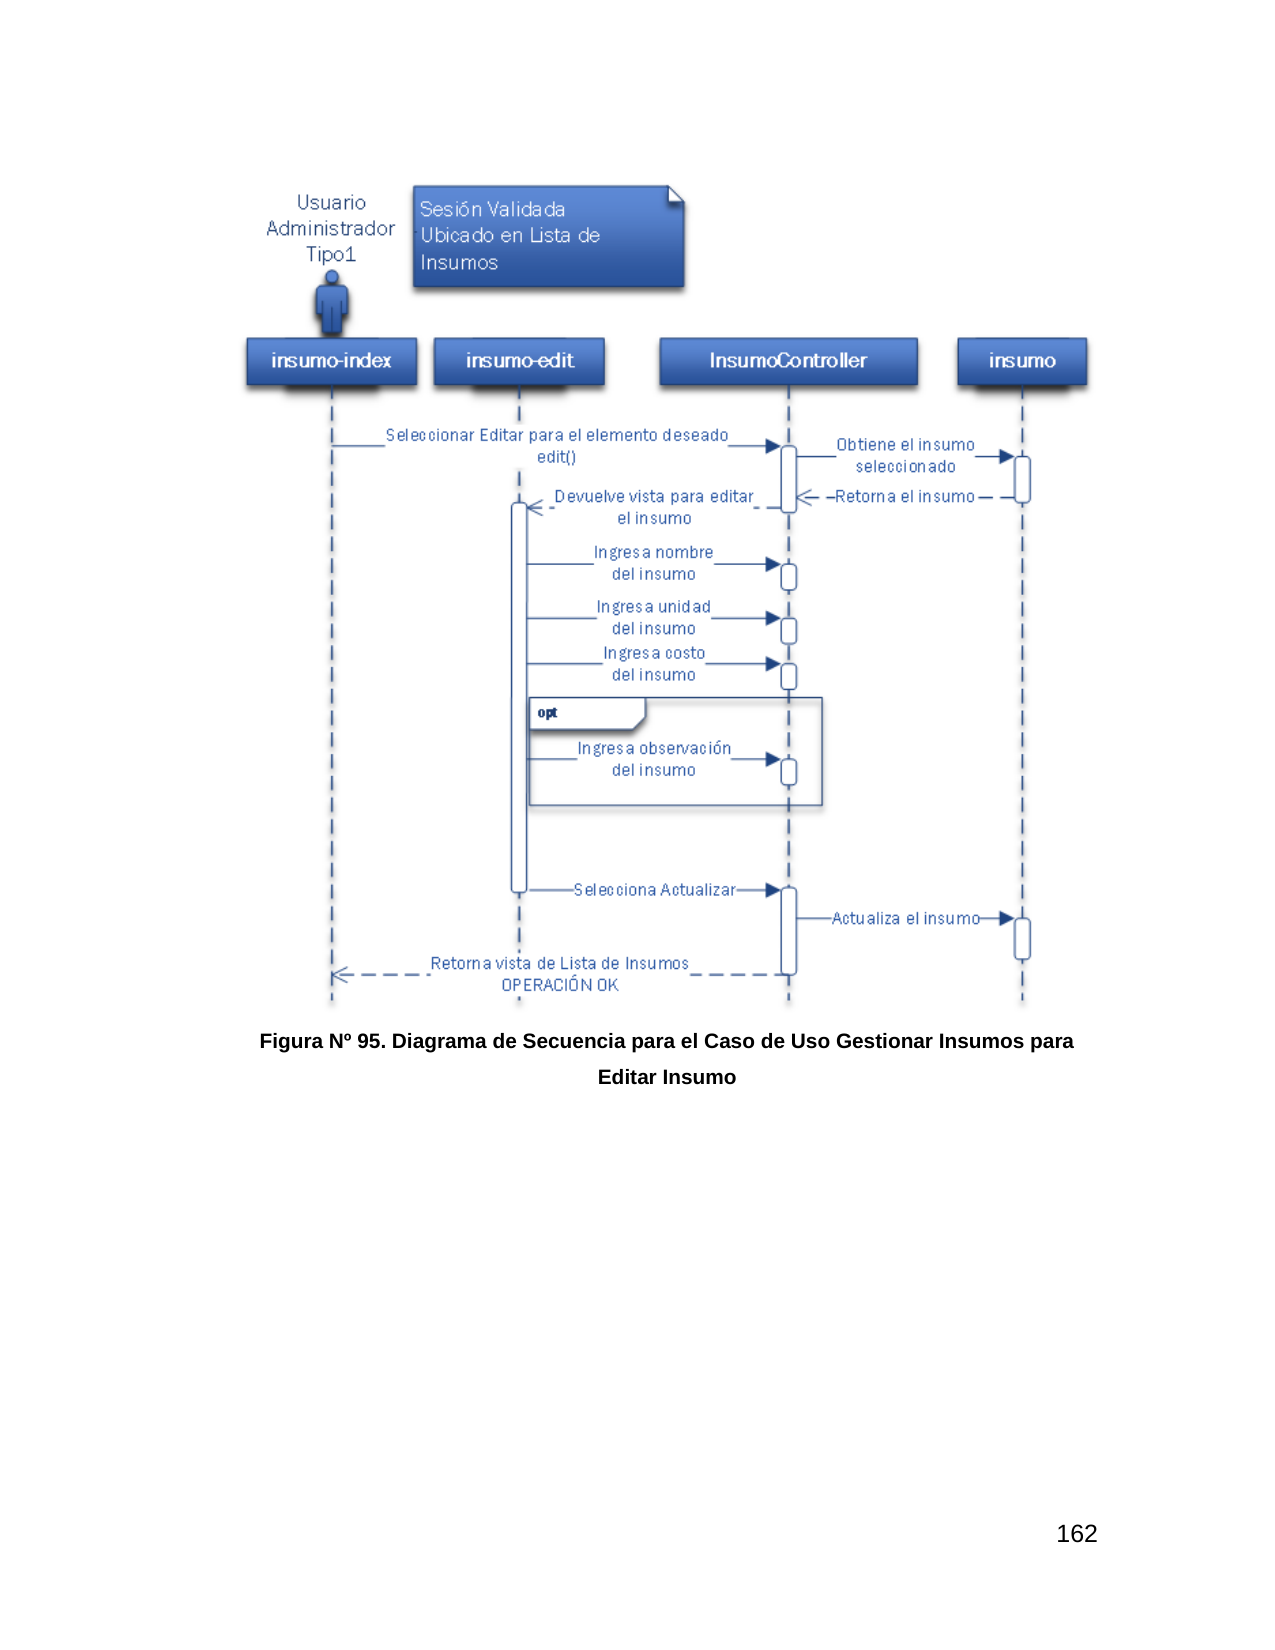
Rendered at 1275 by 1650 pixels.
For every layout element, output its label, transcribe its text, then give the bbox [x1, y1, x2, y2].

picture [236, 177, 1098, 1017]
text Figura Nº 95. Diagrama de Secuencia para el Caso de Uso Gestionar Insumos para Editar Insumo [236, 1029, 1098, 1089]
